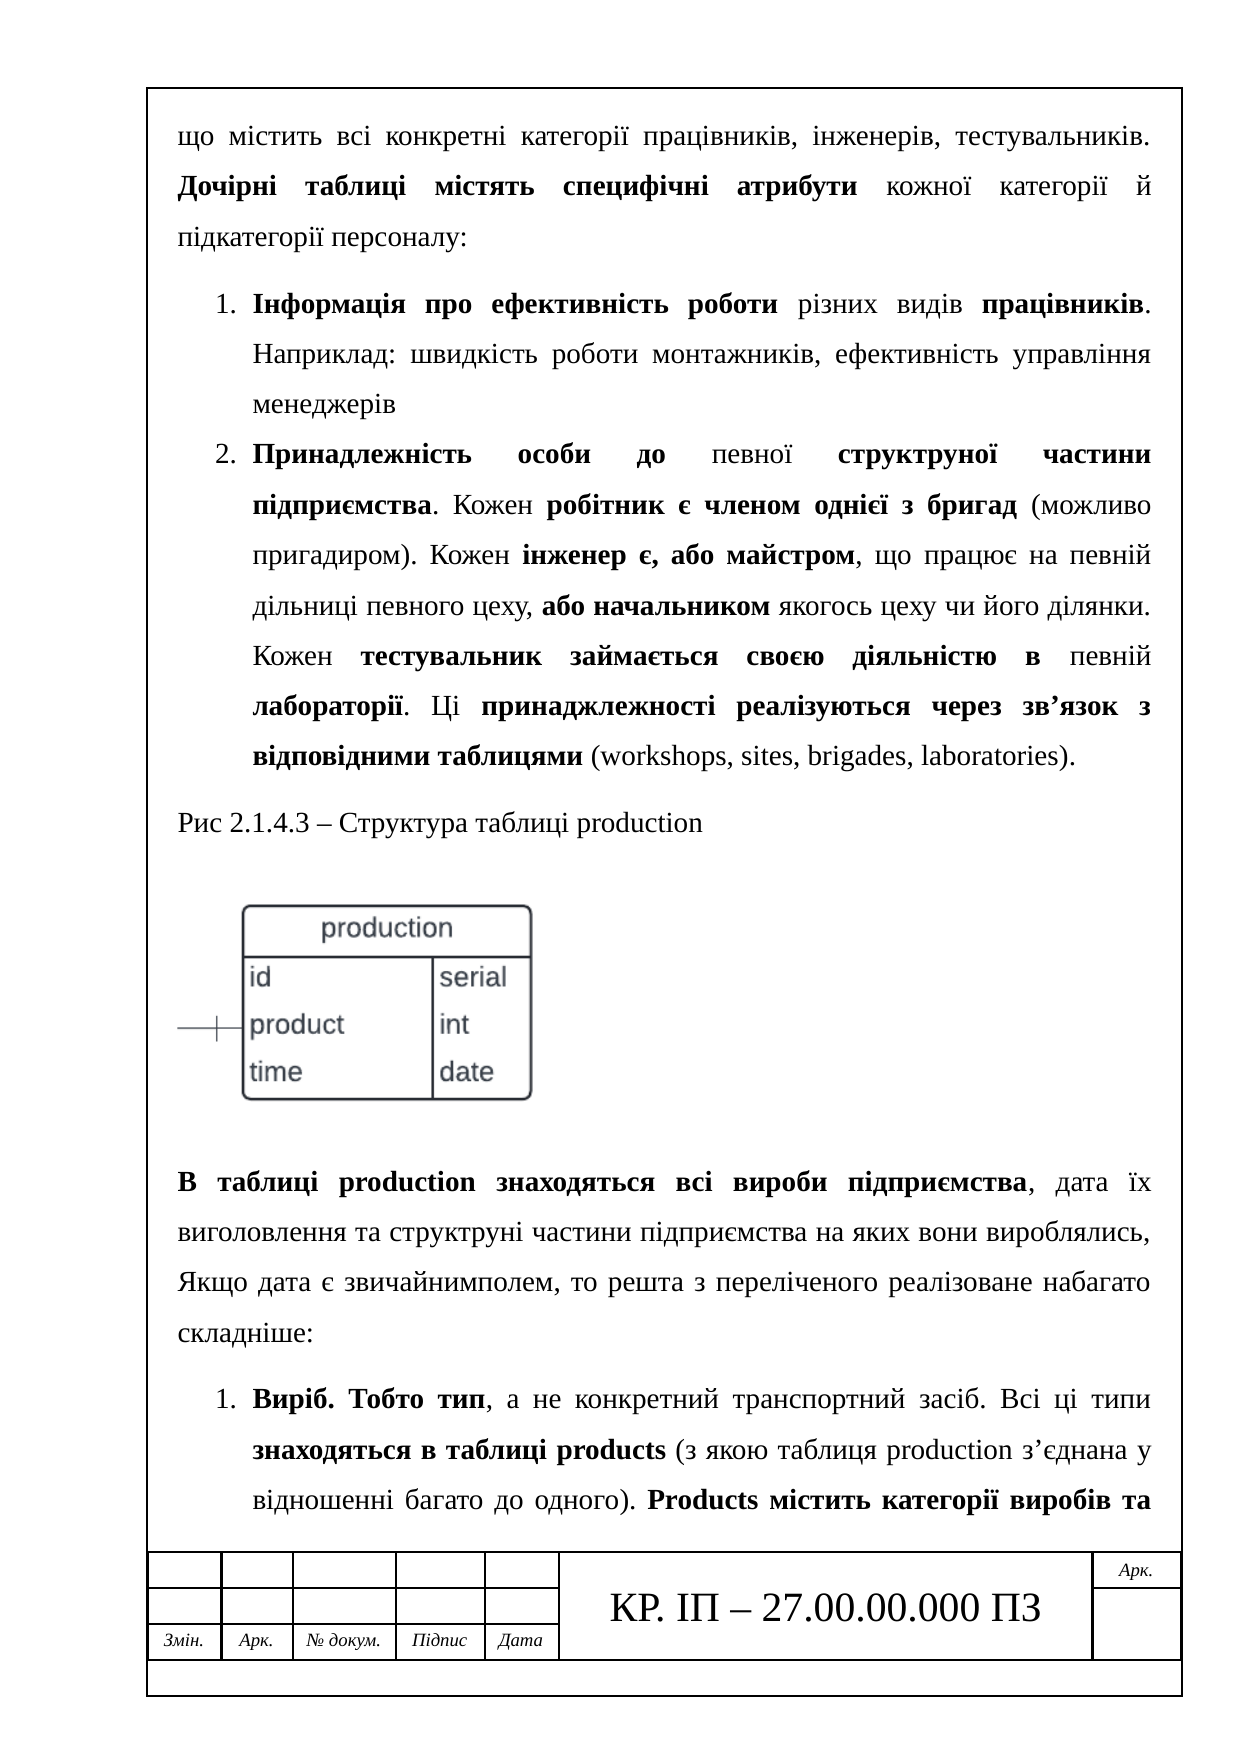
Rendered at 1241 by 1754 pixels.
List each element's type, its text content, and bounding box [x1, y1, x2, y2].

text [177, 118, 1152, 252]
picture [177, 872, 591, 1131]
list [215, 1382, 1152, 1516]
list Принадлежність особи до певної структруної частини підприємства. Кожен робітник є членом однієї з бригад (можливо пригадиром). Кожен інженер є, або майстром, що працює на певній дільниці певного цеху, або начальником якогось цеху чи його ділянки. Кожен тестувальник займається своєю діяльністю в певній лабораторії. Ці принаджлежності реалізуються через зв’язок з відповідними таблицями (workshops, sites, brigades, laboratories). [215, 437, 1152, 772]
list Інформація про ефективність роботи різних видів працівників. Наприклад: швидкість роботи монтажників, ефективність управління менеджерів [215, 286, 1152, 420]
text Рис 2.1.4.3 – Структура таблиці production [177, 806, 1152, 839]
text В таблиці production знаходяться всі вироби підприємства, дата їх виголовлення та структруні частини підприємства на яких вони вироблялись, Якщо дата є звичайнимполем, то решта з переліченого реалізоване набагато складніше: [177, 1164, 1152, 1348]
